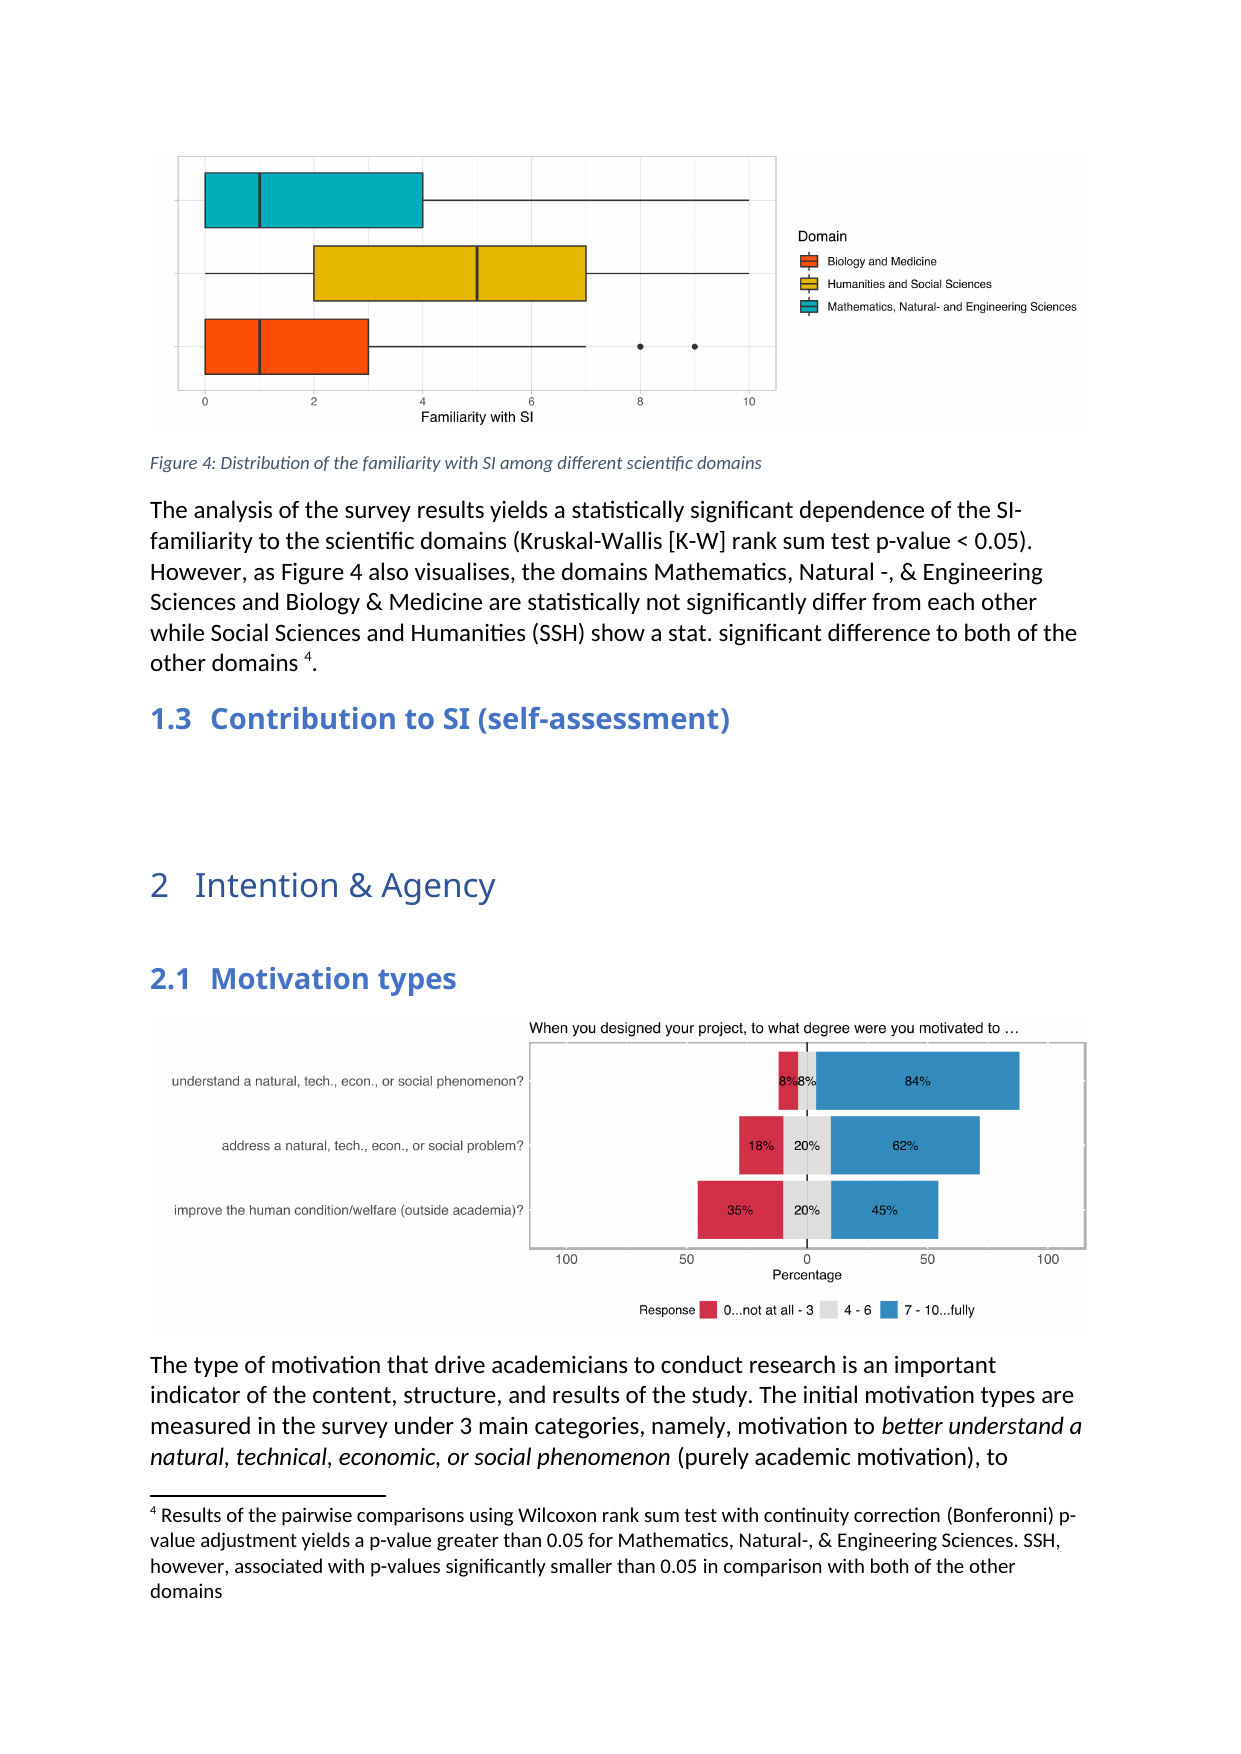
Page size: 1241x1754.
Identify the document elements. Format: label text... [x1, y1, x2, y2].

text Figure 4: Distribution of the familiarity with SI among different scientific domains [150, 451, 1090, 474]
picture [150, 150, 1091, 432]
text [150, 1349, 1090, 1471]
text The analysis of the survey results yields a statistically significant dependence of the SI-familiarity to the scientific domains (Kruskal-Wallis [K-W] rank sum test p-value < 0.05). However, as Figure 4 also visualises, the domains Mathematics, Natural -, & Engineering Sciences and Biology & Medicine are statistically not significantly differ from each other while Social Sciences and Humanities (SSH) show a stat. significant difference to both of the other domains . [150, 494, 1090, 678]
picture [150, 1017, 1091, 1331]
subtitle Intention & Agency [150, 862, 1090, 907]
subtitle Contribution to SI (self-assessment) [150, 698, 1090, 738]
subtitle Motivation types [150, 958, 1090, 998]
